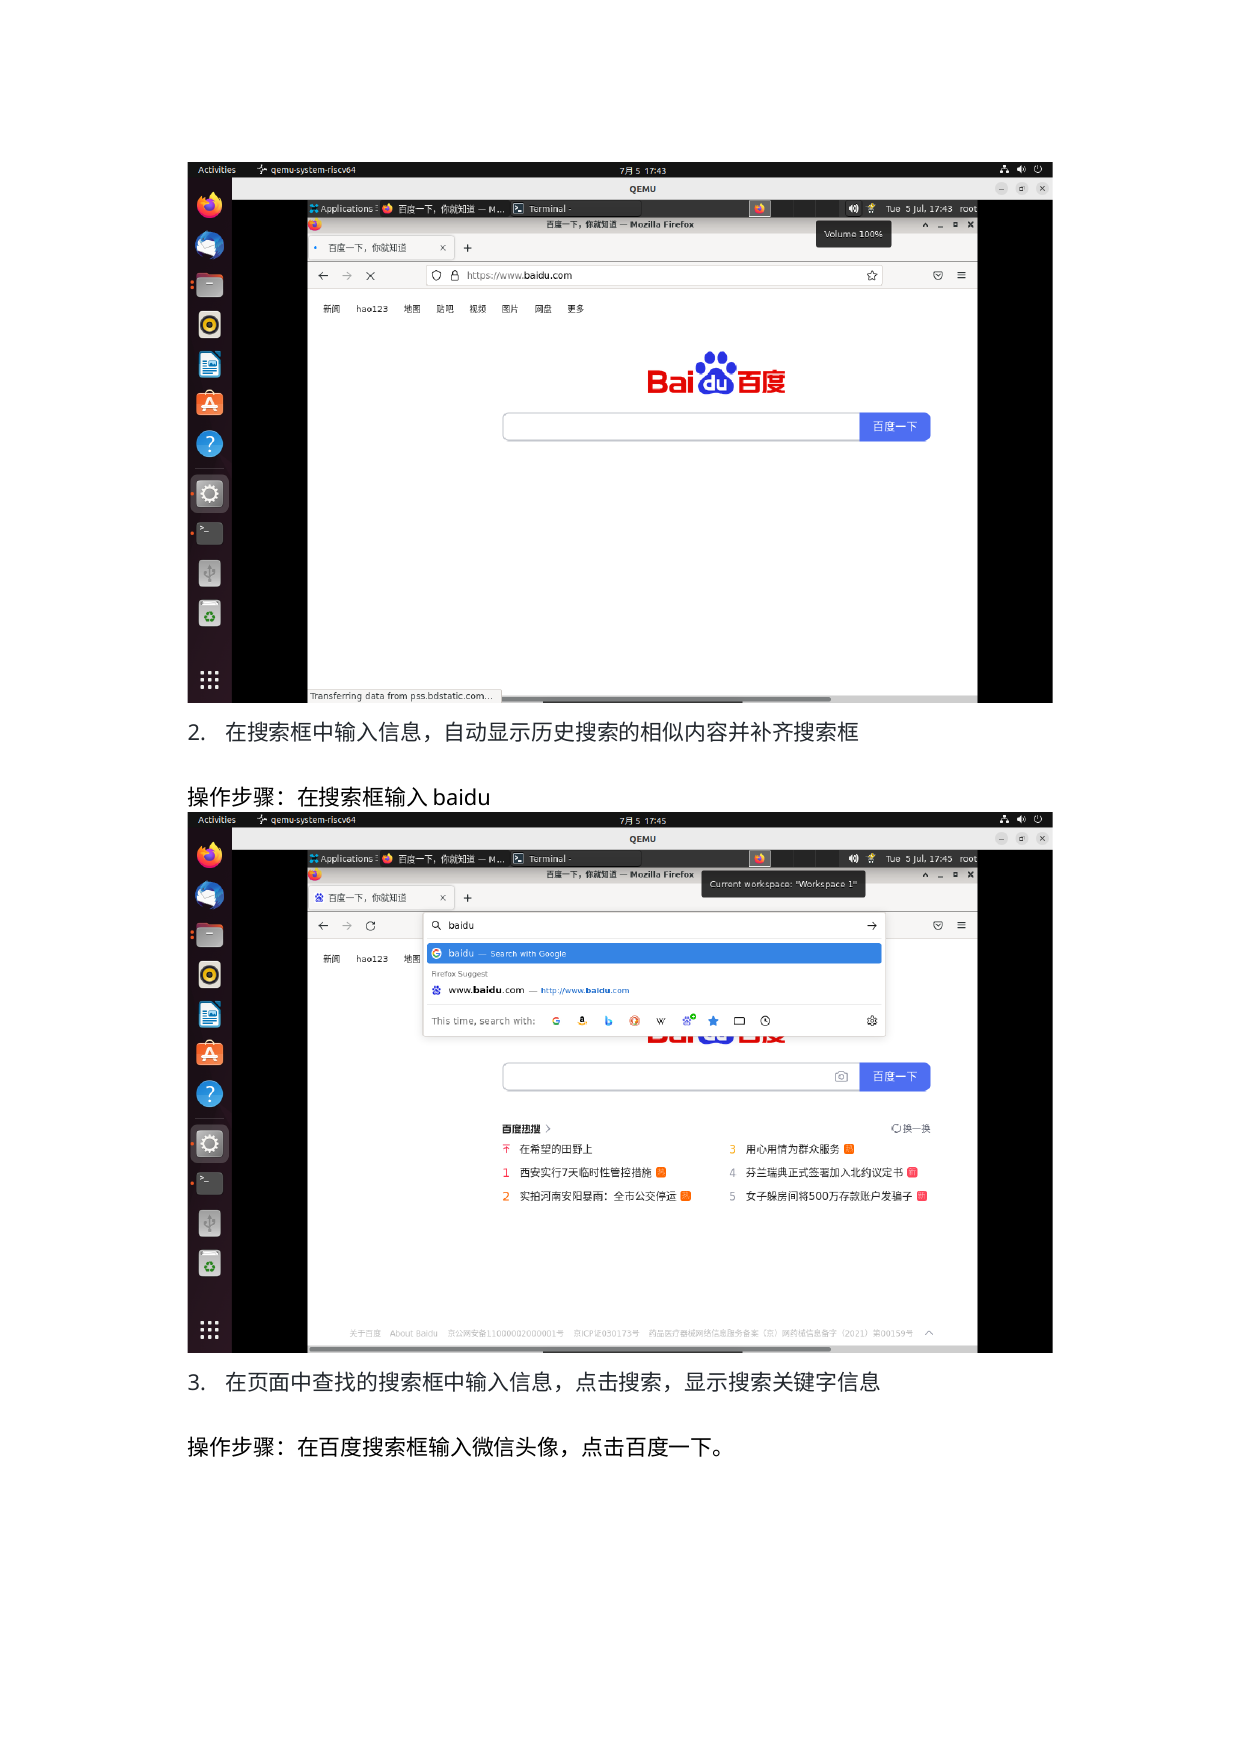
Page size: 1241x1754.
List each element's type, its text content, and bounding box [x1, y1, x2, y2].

list 在页面中查找的搜索框中输入信息，点击搜索，显示搜索关键字信息 [187, 1364, 1053, 1397]
picture [187, 812, 1053, 1353]
text 操作步骤：在搜索框输入baidu [187, 779, 1053, 812]
picture [187, 162, 1053, 703]
text 操作步骤：在百度搜索框输入微信头像，点击百度一下。 [187, 1429, 1053, 1462]
list 在搜索框中输入信息，自动显示历史搜索的相似内容并补齐搜索框 [187, 714, 1053, 747]
